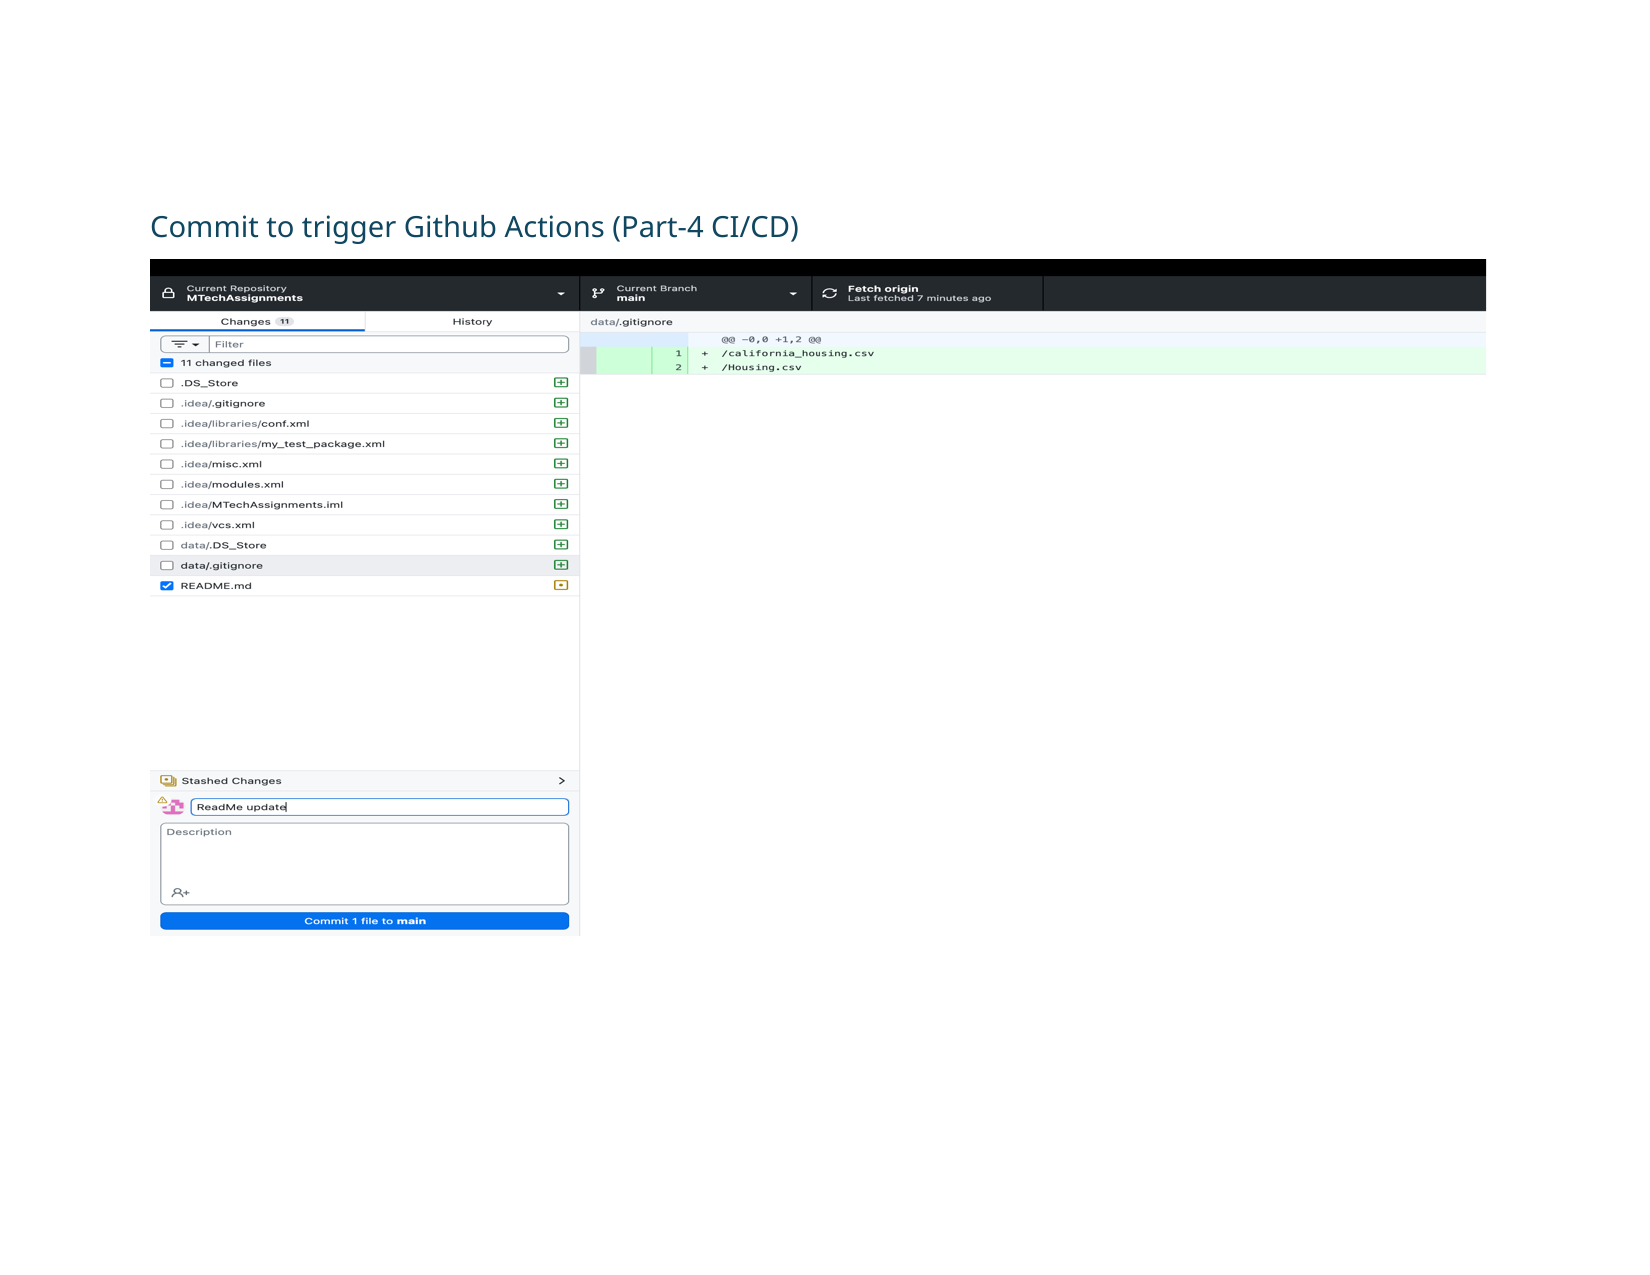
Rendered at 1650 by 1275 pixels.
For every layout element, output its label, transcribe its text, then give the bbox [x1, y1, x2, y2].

subtitle Commit to trigger Github Actions (Part-4 CI/CD) [150, 206, 1500, 246]
picture [150, 259, 1487, 936]
